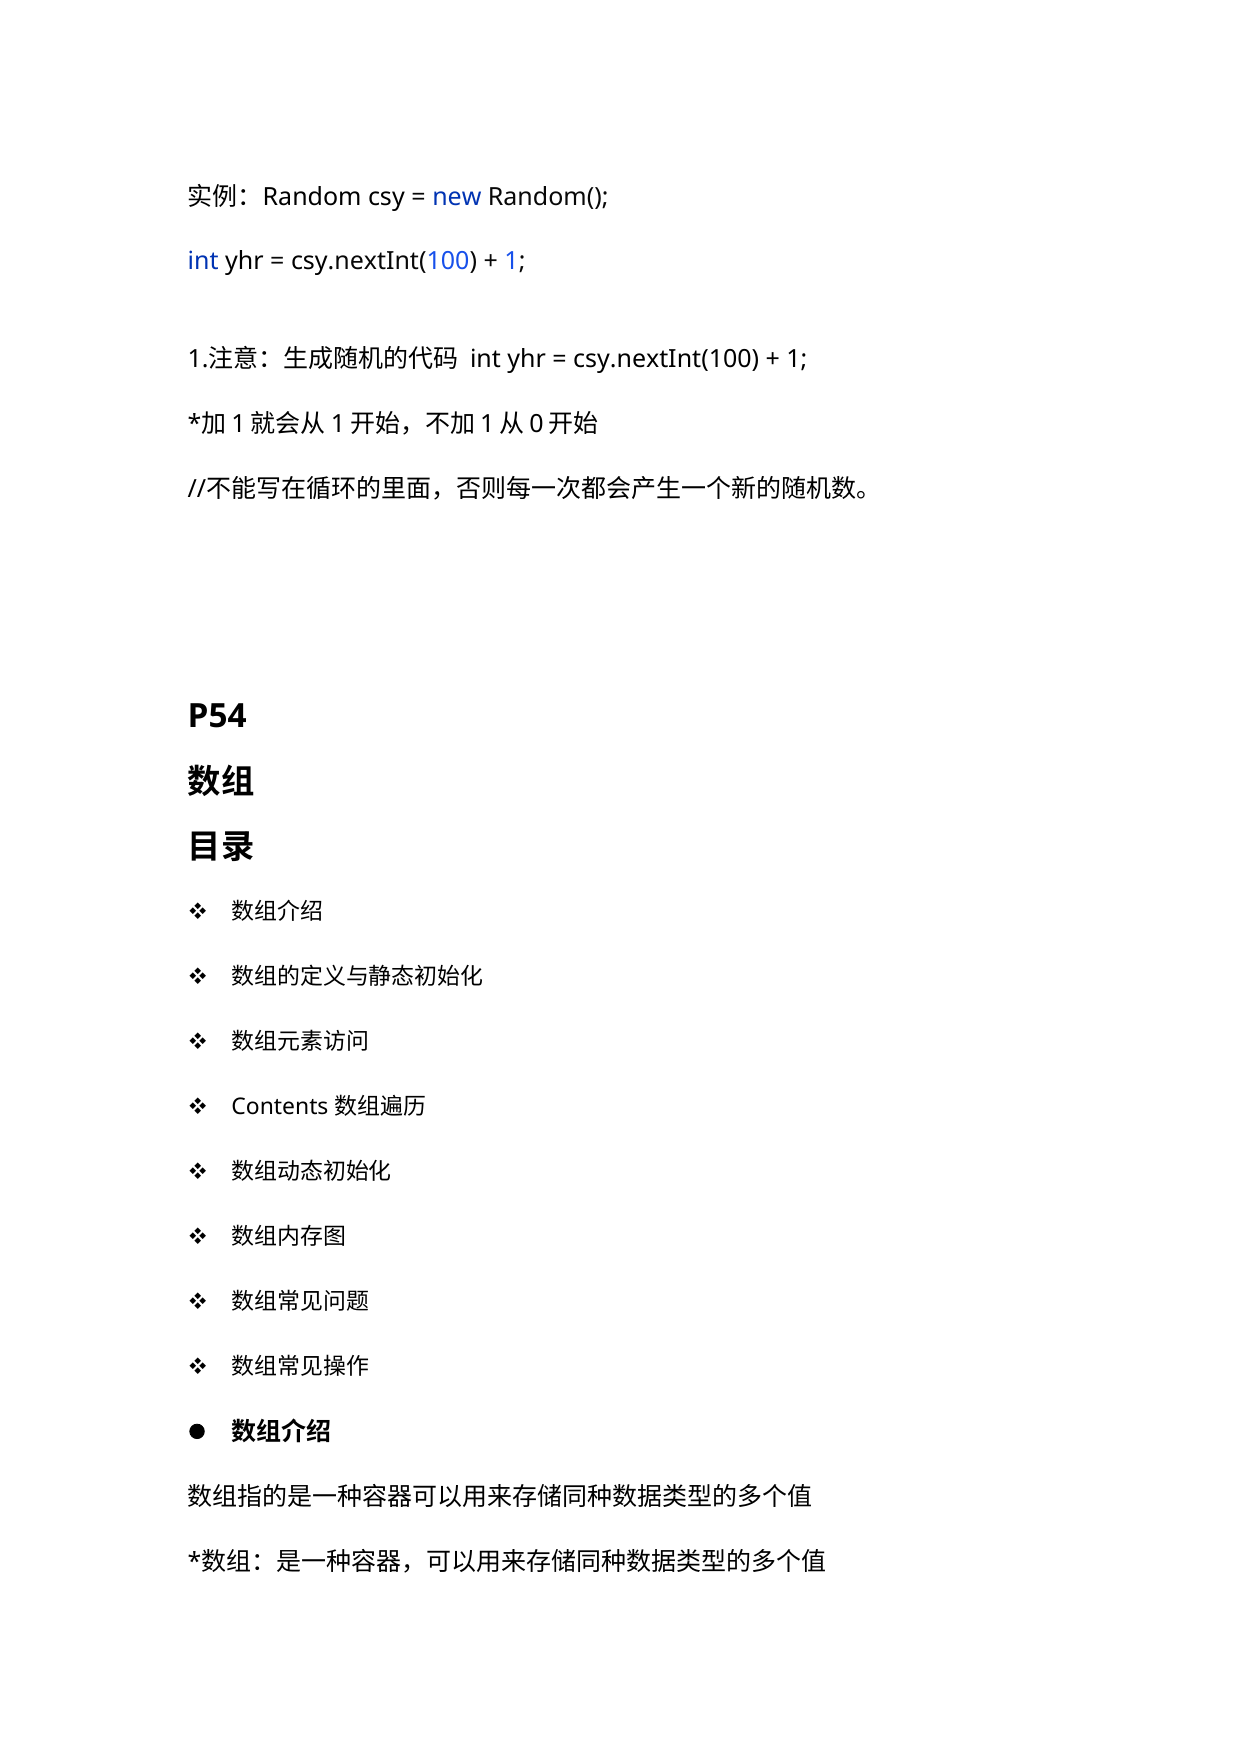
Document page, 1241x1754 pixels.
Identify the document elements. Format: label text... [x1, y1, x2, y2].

list 数组指的是一种容器可以用来存储同种数据类型的多个值 [187, 1462, 1053, 1527]
text P54 [187, 682, 1053, 747]
text 目录 [187, 812, 1053, 877]
text 数组 [187, 747, 1053, 812]
list 数组常见操作 [187, 1332, 1053, 1397]
list *数组：是一种容器，可以用来存储同种数据类型的多个值 [187, 1527, 1053, 1592]
text int yhr = csy.nextInt(100) + 1; [187, 227, 1053, 292]
list 数组介绍 [187, 1397, 1053, 1462]
list 数组元素访问 [187, 1007, 1053, 1072]
text 1.注意：生成随机的代码 int yhr = csy.nextInt(100) + 1; [187, 324, 1053, 389]
list 数组动态初始化 [187, 1137, 1053, 1202]
list 数组的定义与静态初始化 [187, 942, 1053, 1007]
list 数组介绍 [187, 877, 1053, 942]
text 实例：Random csy = new Random(); [187, 162, 1053, 227]
list Contents 数组遍历 [187, 1072, 1053, 1137]
list 数组常见问题 [187, 1267, 1053, 1332]
text *加1就会从1开始，不加1从0开始 [187, 389, 1053, 454]
list 数组内存图 [187, 1202, 1053, 1267]
text //不能写在循环的里面，否则每一次都会产生一个新的随机数。 [187, 454, 1053, 519]
